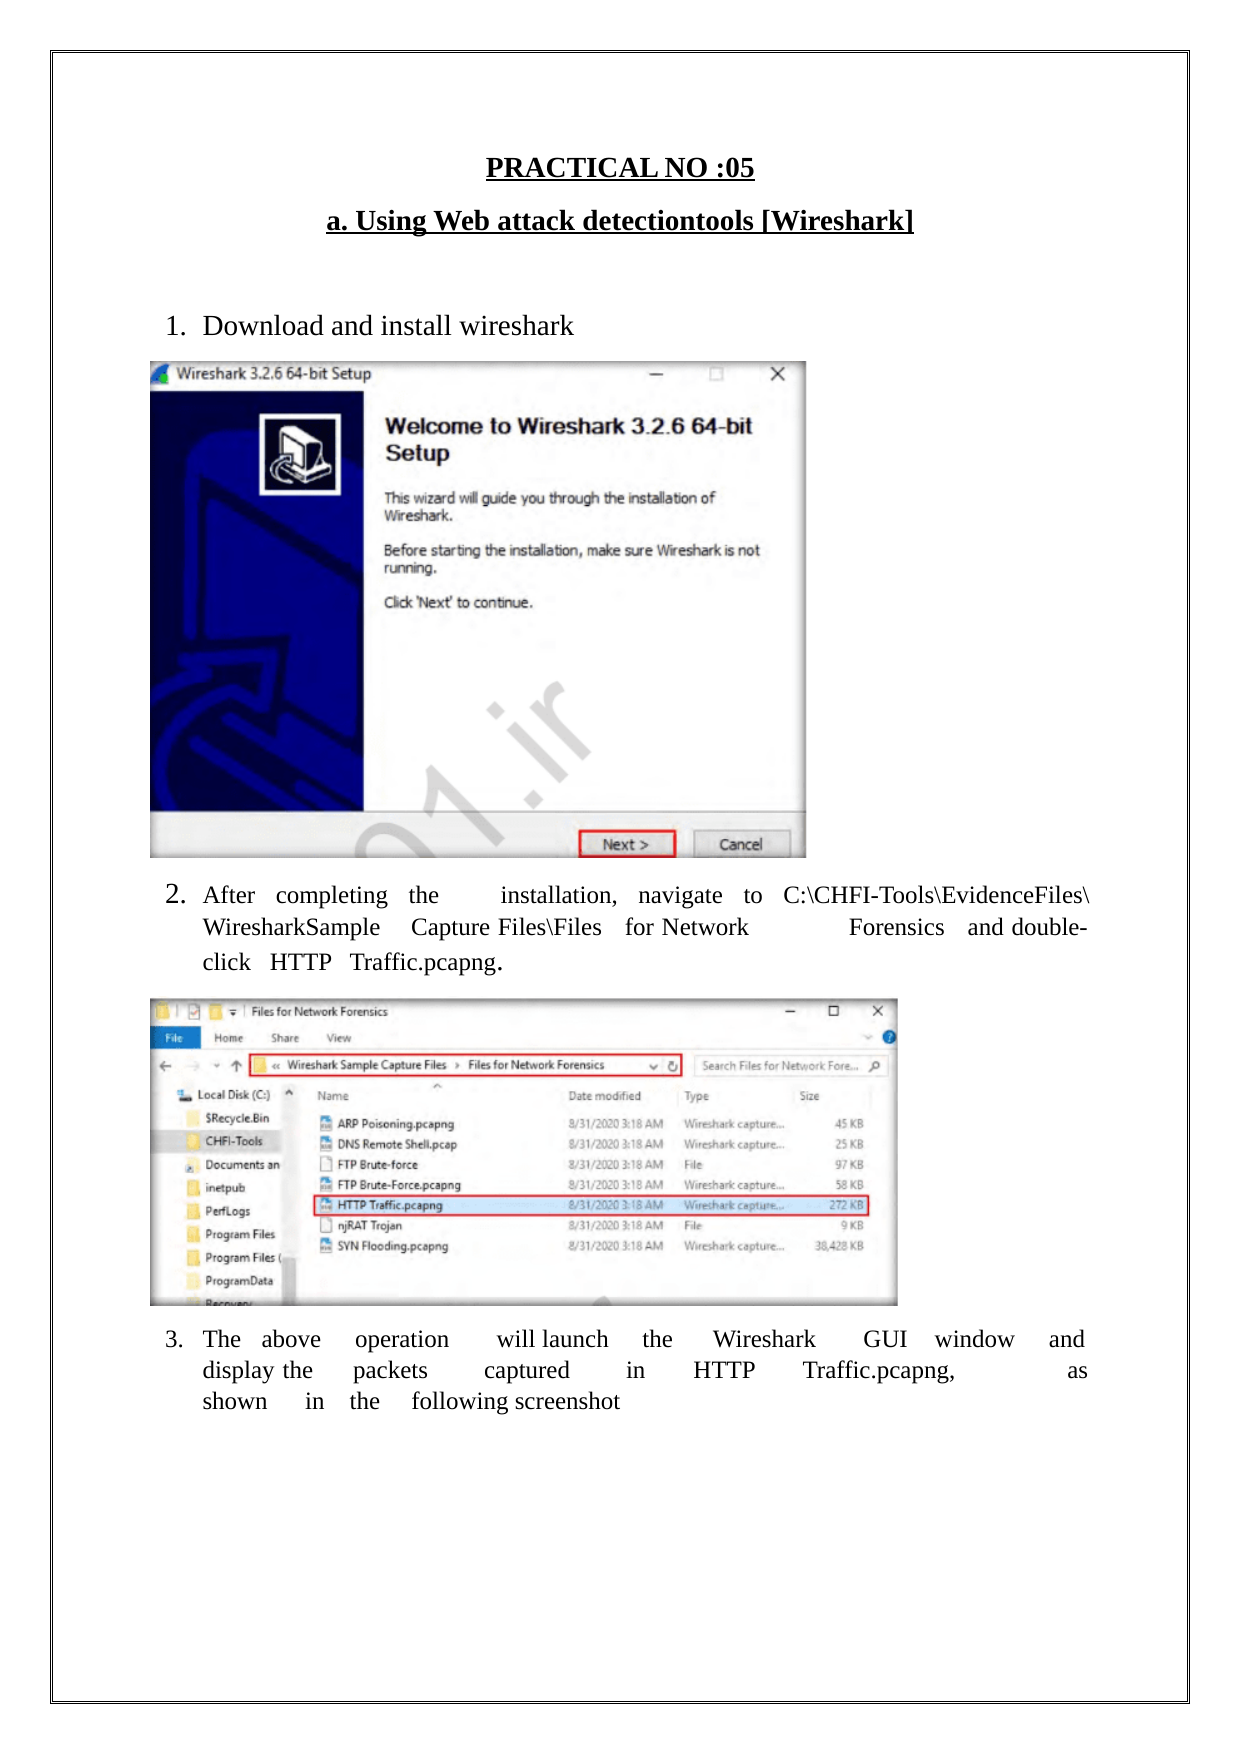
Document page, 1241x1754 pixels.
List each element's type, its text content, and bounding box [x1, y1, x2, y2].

text PRACTICAL NO :05 [150, 150, 1090, 183]
text a. Using Web attack detectiontools [Wireshark] [150, 203, 1090, 236]
picture [150, 361, 807, 858]
picture [150, 996, 898, 1306]
list After completing the installation, navigate to C:\CHFI-Tools\EvidenceFiles\WiresharkSample Capture Files\Files for Network Forensics and double-click HTTP Traffic.pcapng. [165, 876, 1090, 977]
list Download and install wireshark [165, 308, 1090, 342]
list The above operation will launch the Wireshark GUI window and display the packets captured in HTTP Traffic.pcapng, as shown in the following screenshot [165, 1324, 1090, 1415]
